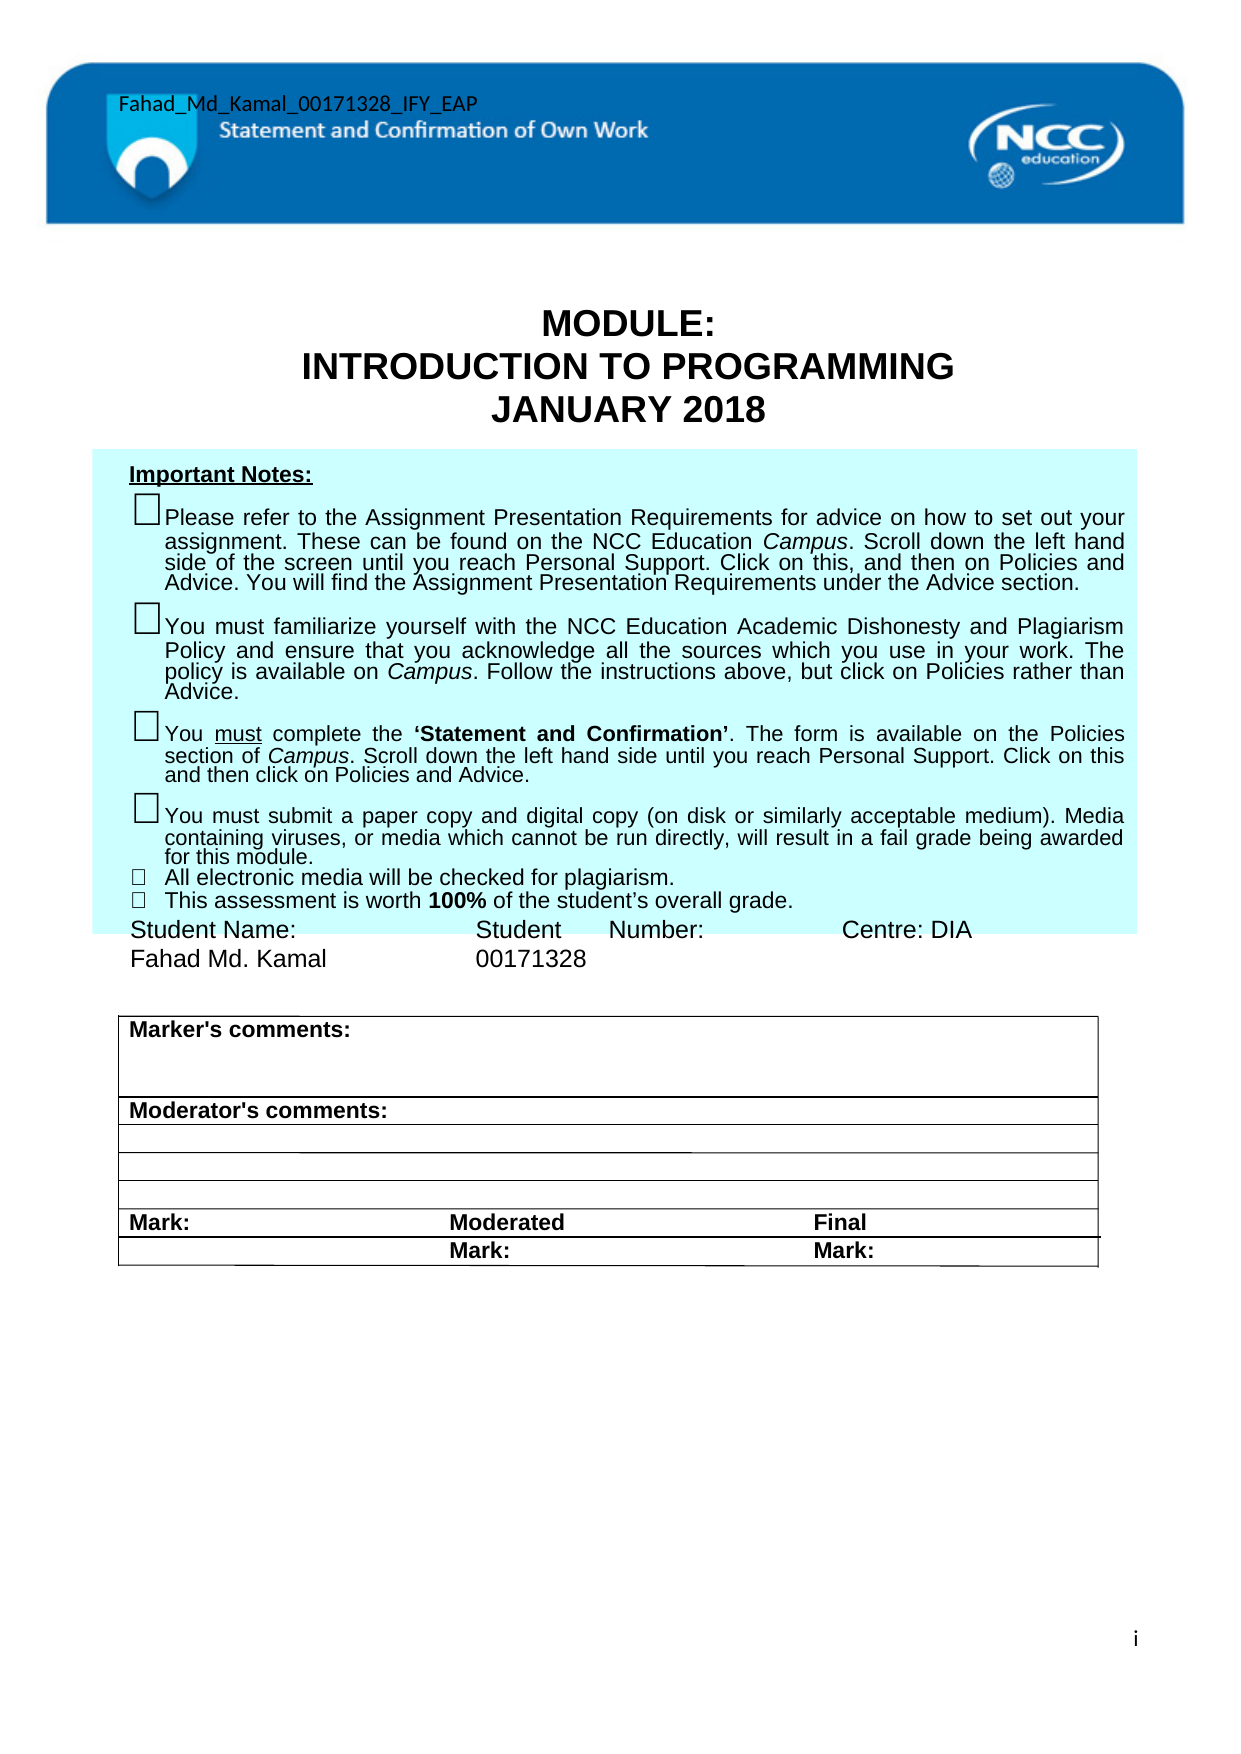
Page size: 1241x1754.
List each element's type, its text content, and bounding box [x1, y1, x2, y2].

table_header Student Number: 00171328 [345, 915, 716, 985]
list You must submit a paper copy and digital copy (on disk or similarly acceptable medium). Media containing viruses, or media which cannot be run directly, will result in a fail grade being awarded for this module. [130, 793, 1126, 869]
text JANUARY 2018 [118, 387, 1138, 430]
picture [0, 3, 1241, 279]
list You must complete the ‘Statement and Confirmation’. The form is available on the Policies section of Campus. Scroll down the left hand side until you reach Personal Support. Click on this and then click on Policies and Advice. [130, 711, 1126, 787]
table_header Centre: DIA [716, 915, 1143, 985]
table_cell Mark: [697, 1238, 1101, 1264]
table_header Moderated [328, 1210, 697, 1236]
table_header Mark: [119, 1210, 328, 1236]
table_header Final [697, 1210, 1101, 1236]
text Moderator's comments: [129, 1098, 1138, 1124]
picture [92, 449, 1137, 934]
table_cell [119, 1238, 328, 1264]
text MODULE: [118, 301, 1138, 344]
list This assessment is worth 100% of the student’s overall grade. [130, 892, 1138, 912]
table_header Student Name: Fahad Md. Kamal [119, 915, 345, 985]
table_cell Mark: [328, 1238, 697, 1264]
list All electronic media will be checked for plagiarism. [130, 869, 1138, 889]
text Marker's comments: [129, 1017, 1138, 1042]
text INTRODUCTION TO PROGRAMMING [118, 344, 1138, 387]
list You must familiarize yourself with the NCC Education Academic Dishonesty and Plagiarism Policy and ensure that you acknowledge all the sources which you use in your work. The policy is available on Campus. Follow the instructions above, but click on Policies rather than Advice. [130, 602, 1126, 705]
list Please refer to the Assignment Presentation Requirements for advice on how to set out your assignment. These can be found on the NCC Education Campus. Scroll down the left hand side of the screen until you reach Personal Support. Click on this, and then on Policies and Advice. You will find the Assignment Presentation Requirements under the Advice section. [130, 493, 1126, 596]
text Important Notes: [129, 461, 1138, 487]
